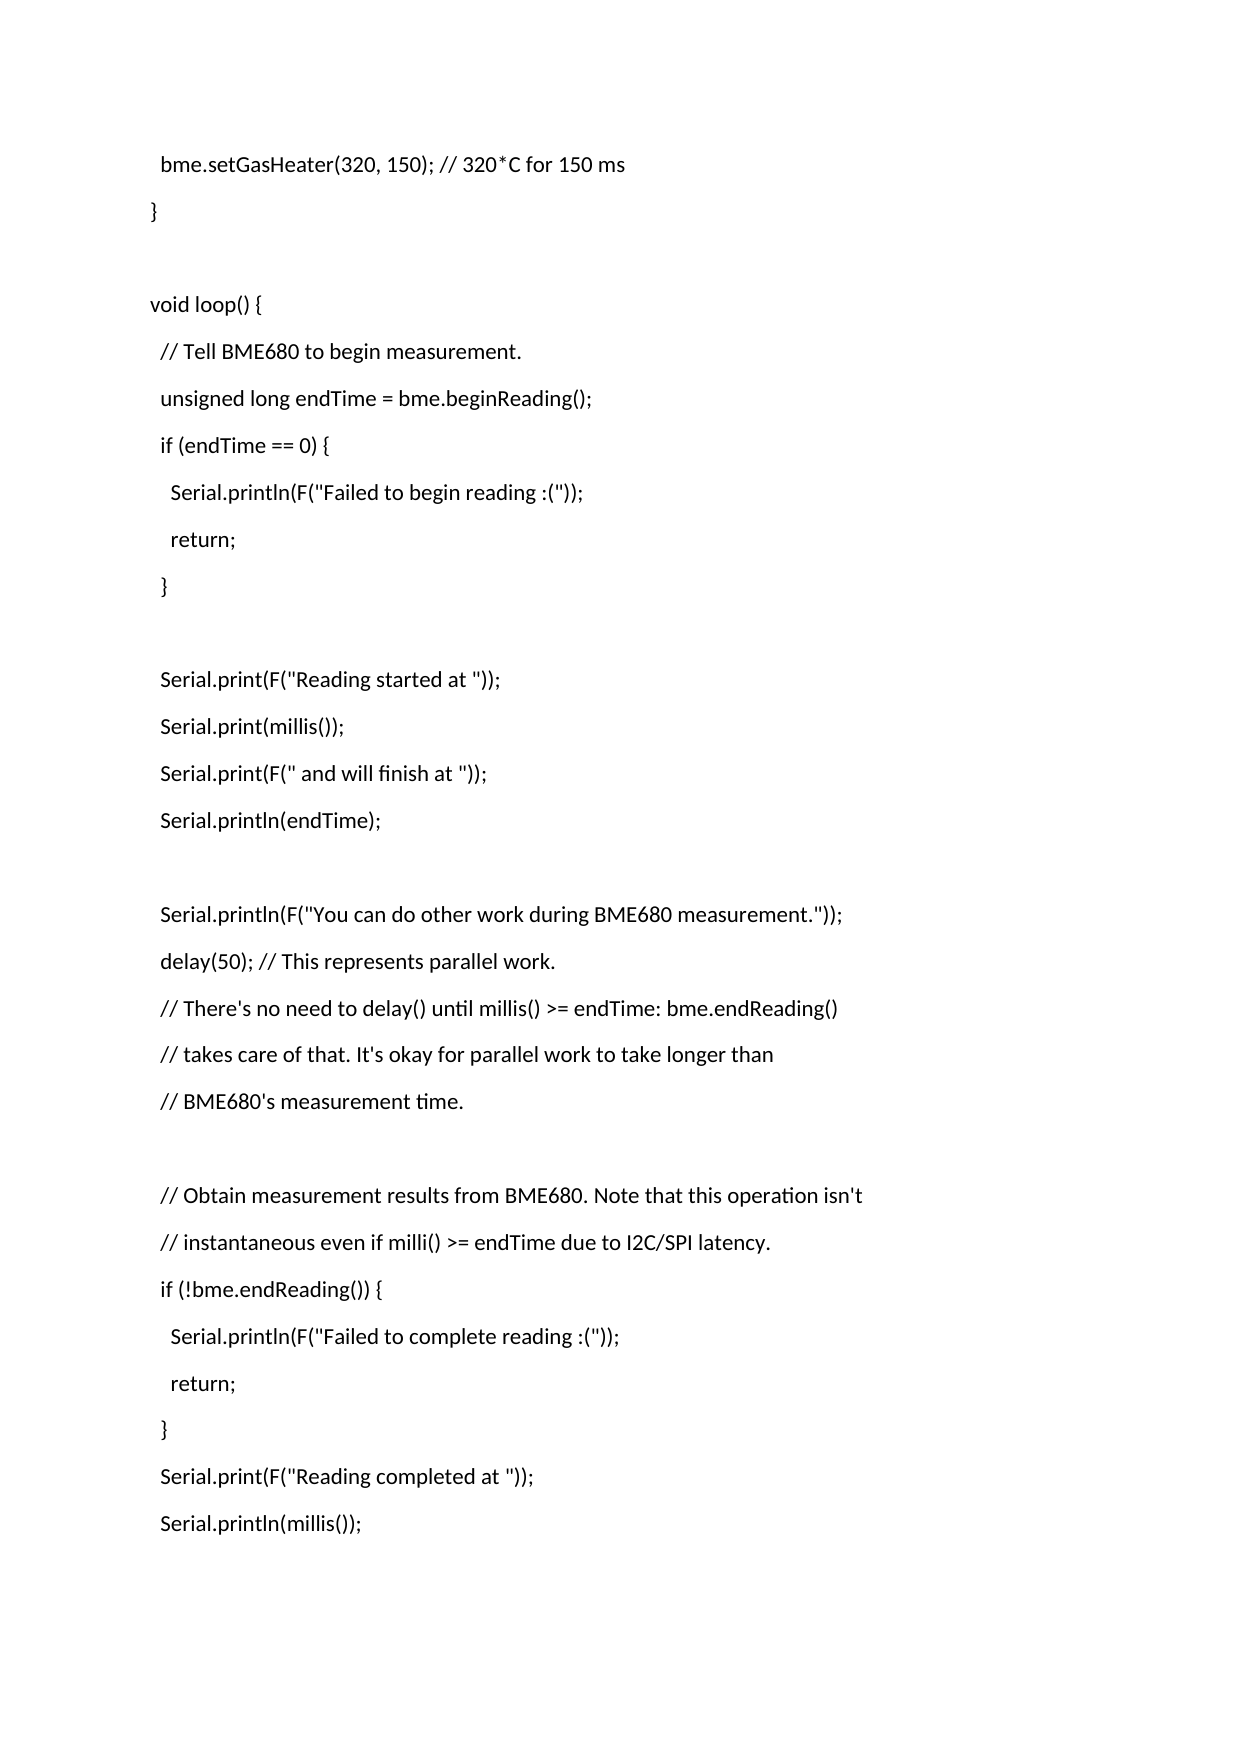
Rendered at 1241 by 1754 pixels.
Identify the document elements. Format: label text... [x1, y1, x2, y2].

text // Obtain measurement results from BME680. Note that this operation isn't [150, 1181, 1090, 1209]
text Serial.print(millis()); [150, 712, 1090, 741]
text delay(50); // This represents parallel work. [150, 947, 1090, 975]
text } [150, 1416, 1090, 1444]
text Serial.print(F("Reading started at ")); [150, 666, 1090, 694]
text void loop() { [150, 291, 1090, 319]
text Serial.print(F(" and will finish at ")); [150, 759, 1090, 787]
text } [150, 197, 1090, 225]
text bme.setGasHeater(320, 150); // 320*C for 150 ms [150, 150, 1090, 178]
text Serial.println(millis()); [150, 1509, 1090, 1537]
text // BME680's measurement time. [150, 1087, 1090, 1116]
text if (endTime == 0) { [150, 431, 1090, 459]
text return; [150, 525, 1090, 553]
text // Tell BME680 to begin measurement. [150, 337, 1090, 366]
text Serial.println(F("Failed to complete reading :(")); [150, 1322, 1090, 1350]
text Serial.println(F("You can do other work during BME680 measurement.")); [150, 900, 1090, 928]
text Serial.print(F("Reading completed at ")); [150, 1462, 1090, 1491]
text return; [150, 1369, 1090, 1397]
text // instantaneous even if milli() >= endTime due to I2C/SPI latency. [150, 1228, 1090, 1256]
text if (!bme.endReading()) { [150, 1275, 1090, 1303]
text } [150, 572, 1090, 600]
text // There's no need to delay() until millis() >= endTime: bme.endReading() [150, 994, 1090, 1022]
text Serial.println(endTime); [150, 806, 1090, 834]
text unsigned long endTime = bme.beginReading(); [150, 384, 1090, 412]
text // takes care of that. It's okay for parallel work to take longer than [150, 1041, 1090, 1069]
text Serial.println(F("Failed to begin reading :(")); [150, 478, 1090, 506]
